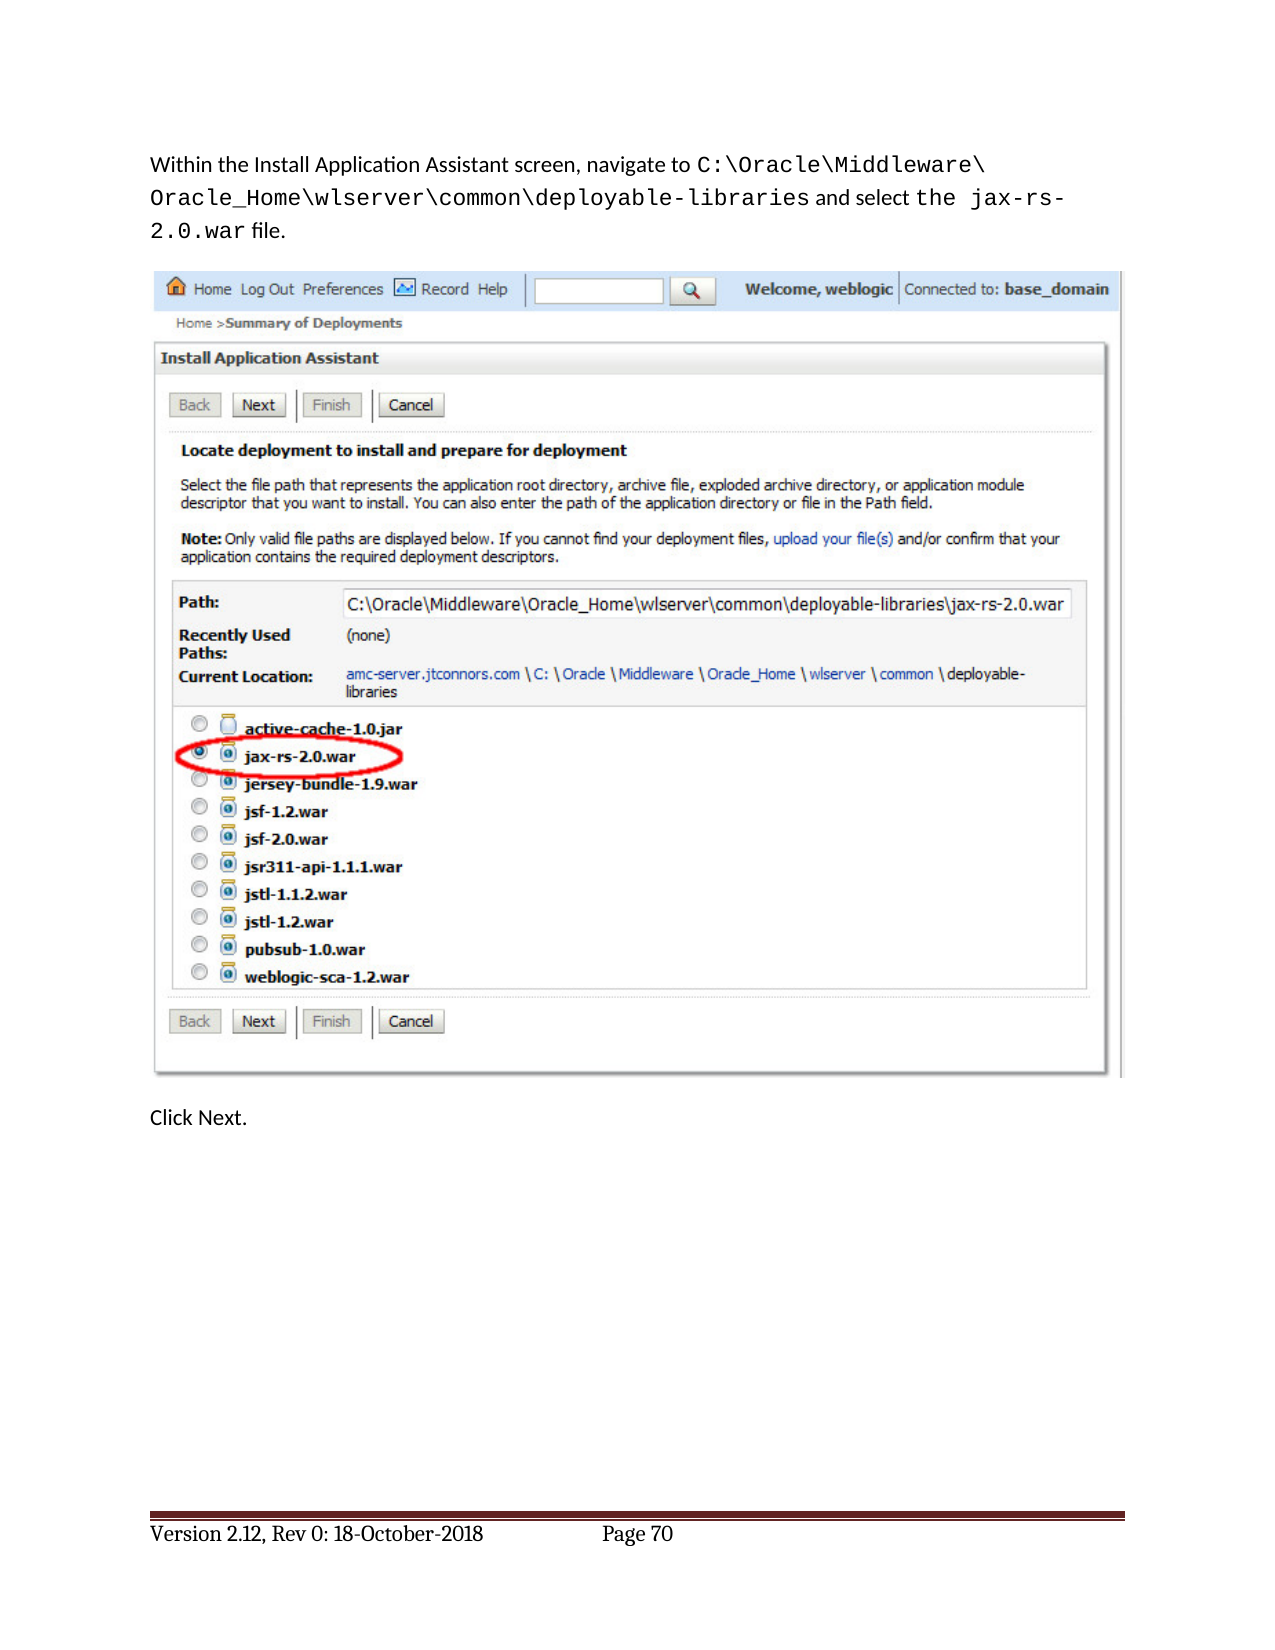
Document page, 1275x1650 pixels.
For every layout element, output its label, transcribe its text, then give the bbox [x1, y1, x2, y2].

picture [150, 271, 1125, 1078]
text Click Next. [150, 1103, 1125, 1131]
text Within the Install Application Assistant screen, navigate to C:\Oracle\Middleware\Oracle_Home\wlserver\common\deployable-libraries and select the jax-rs-2.0.war file. [150, 150, 1125, 246]
